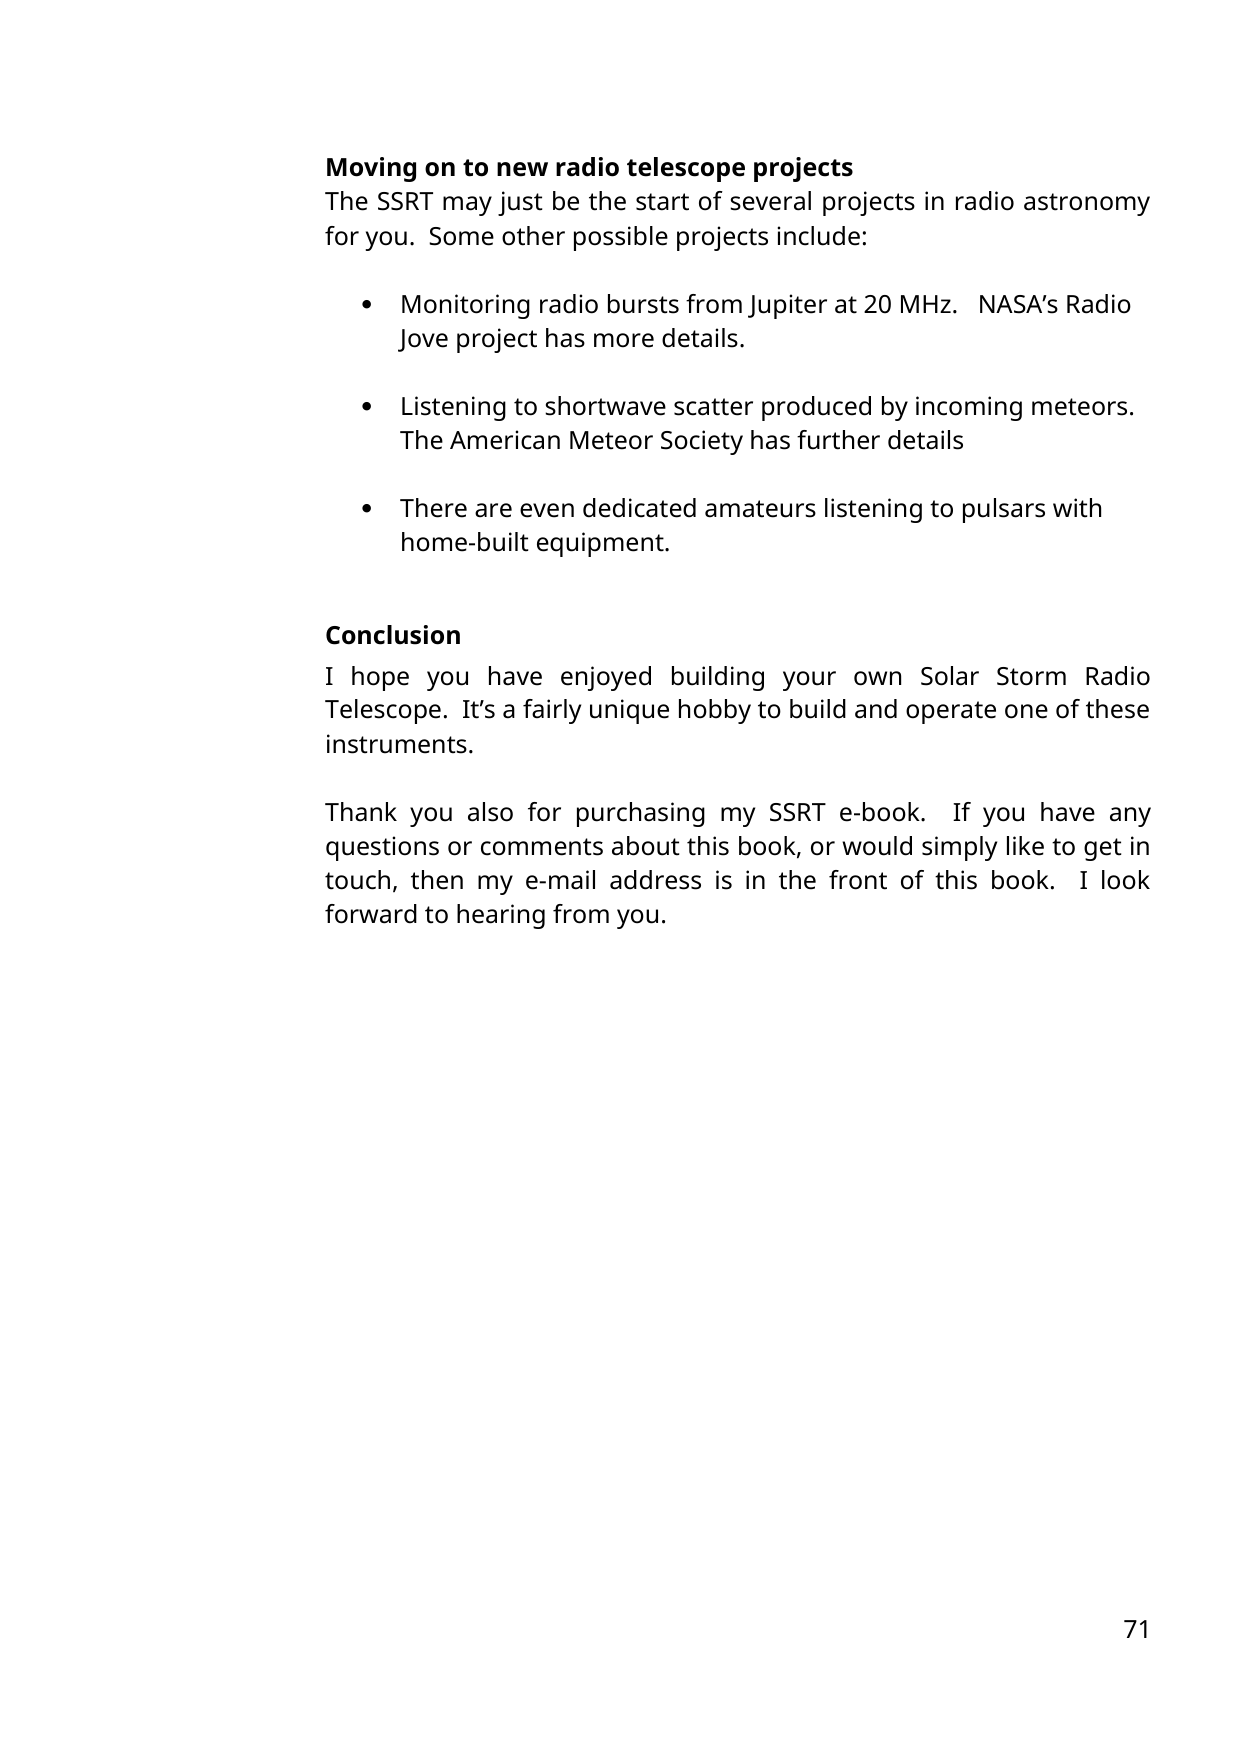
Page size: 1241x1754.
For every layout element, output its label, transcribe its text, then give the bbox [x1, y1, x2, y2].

list Listening to shortwave scatter produced by incoming meteors. The American Meteor Society has further details [362, 388, 1152, 491]
text I hope you have enjoyed building your own Solar Storm Radio Telescope. It’s a fairly unique hobby to build and operate one of these instruments. [325, 658, 1152, 760]
subtitle Conclusion [325, 618, 1152, 652]
text Thank you also for purchasing my SSRT e-book. If you have any questions or comments about this book, or would simply like to get in touch, then my e-mail address is in the front of this book. I look forward to hearing from you. [325, 794, 1152, 931]
text Moving on to new radio telescope projects [325, 150, 1152, 184]
list Monitoring radio bursts from Jupiter at 20 MHz. NASA’s Radio Jove project has more details. [362, 286, 1152, 388]
list There are even dedicated amateurs listening to pulsars with home-built equipment. [362, 491, 1152, 559]
text The SSRT may just be the start of several projects in radio astronomy for you. Some other possible projects include: [325, 184, 1152, 252]
